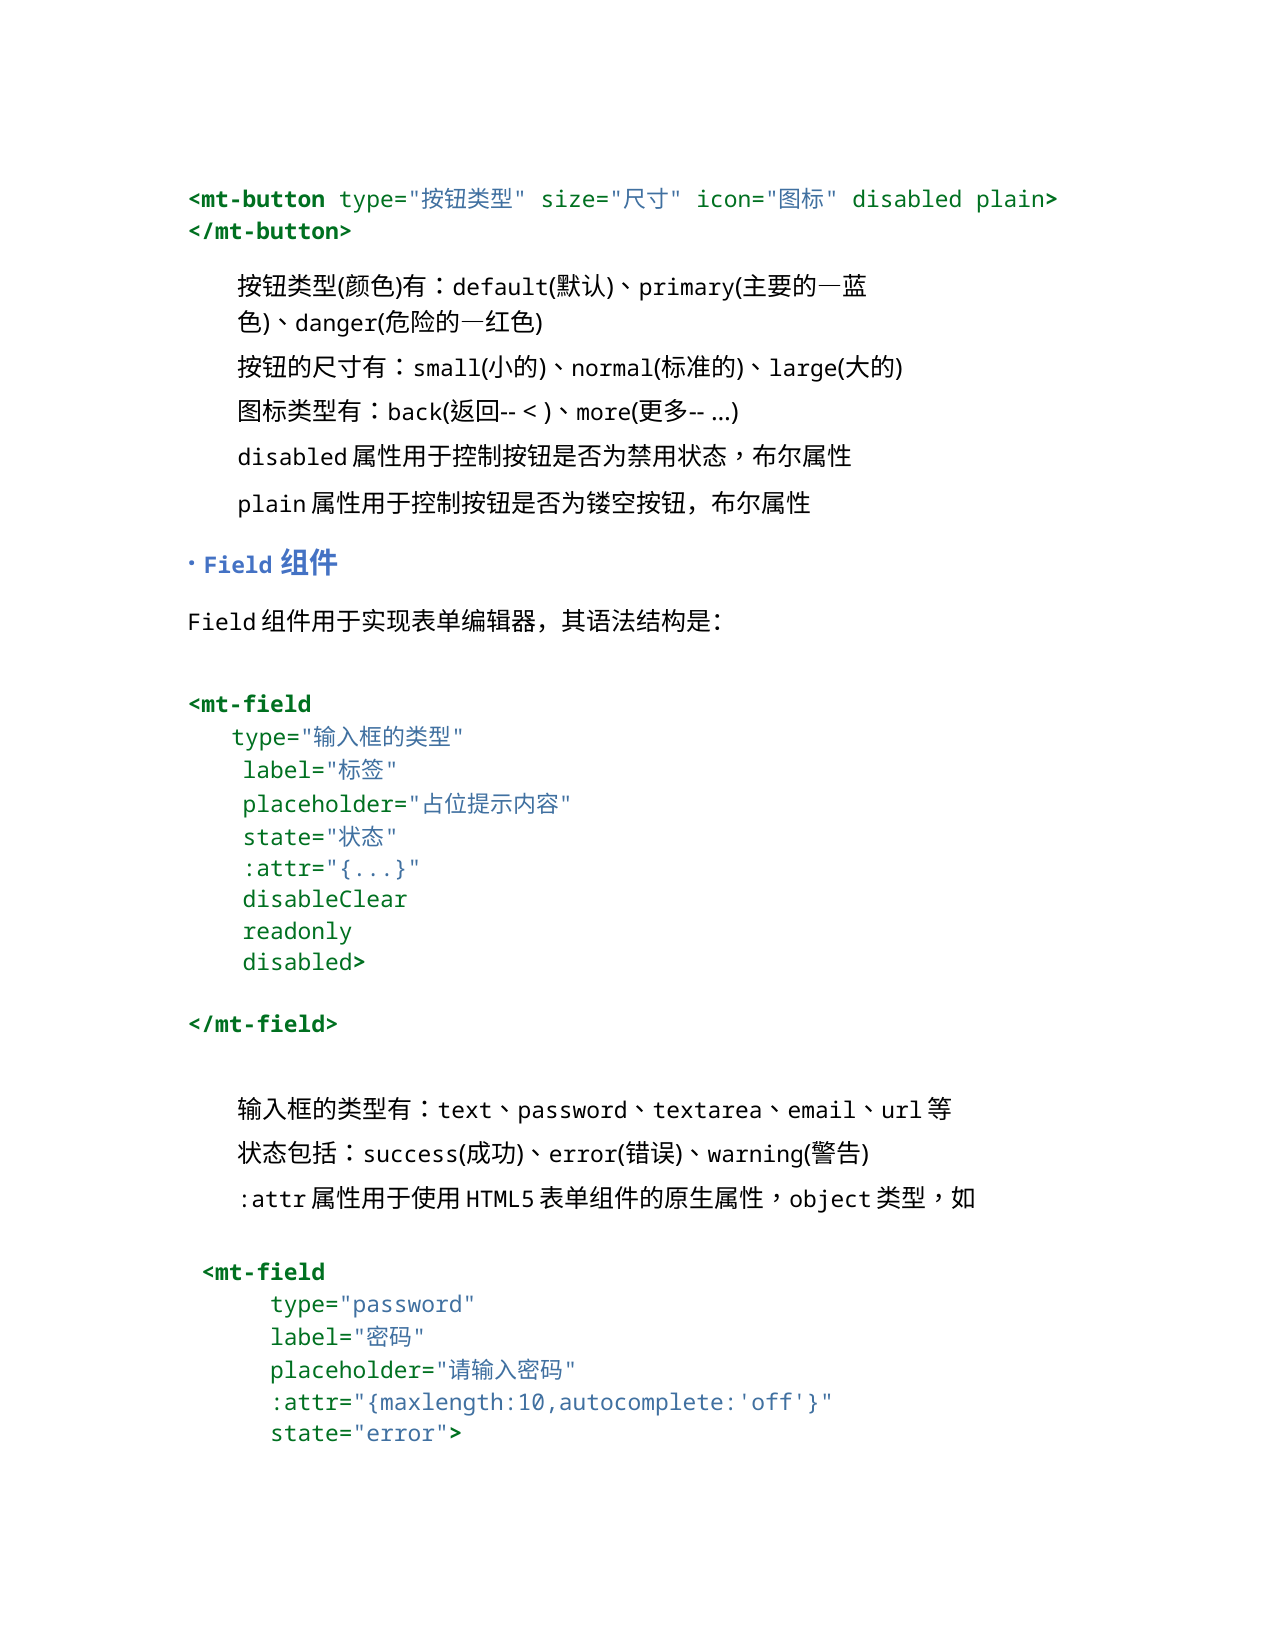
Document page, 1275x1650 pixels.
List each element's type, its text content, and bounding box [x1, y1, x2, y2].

text 按钮的尺寸有：small(小的)、normal(标准的)、large(大的) [237, 349, 1037, 384]
text <mt-field type="输入框的类型" label="标签" placeholder="占位提示内容" state="状态" :attr="{...}" disableClear readonly disabled> </mt-field> [187, 656, 1087, 1071]
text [187, 1225, 1087, 1448]
text :attr属性用于使用HTML5表单组件的原生属性，object类型，如 [237, 1181, 1037, 1215]
text <mt-button type="按钮类型" size="尺寸" icon="图标" disabled plain> </mt-button> [187, 150, 1087, 246]
subtitle · Field 组件 [187, 540, 1087, 582]
text plain属性用于控制按钮是否为镂空按钮，布尔属性 [237, 483, 1037, 519]
text 输入框的类型有：text、password、textarea、email、url等 [237, 1092, 1037, 1126]
text disabled属性用于控制按钮是否为禁用状态，布尔属性 [237, 438, 1037, 473]
text Field组件用于实现表单编辑器，其语法结构是： [187, 601, 1087, 637]
text 状态包括：success(成功)、error(错误)、warning(警告) [237, 1136, 1037, 1170]
text 图标类型有：back(返回-- < )、more(更多-- …) [237, 394, 1037, 428]
text 按钮类型(颜色)有：default(默认)、primary(主要的—蓝色)、danger(危险的—红色) [237, 267, 1037, 339]
